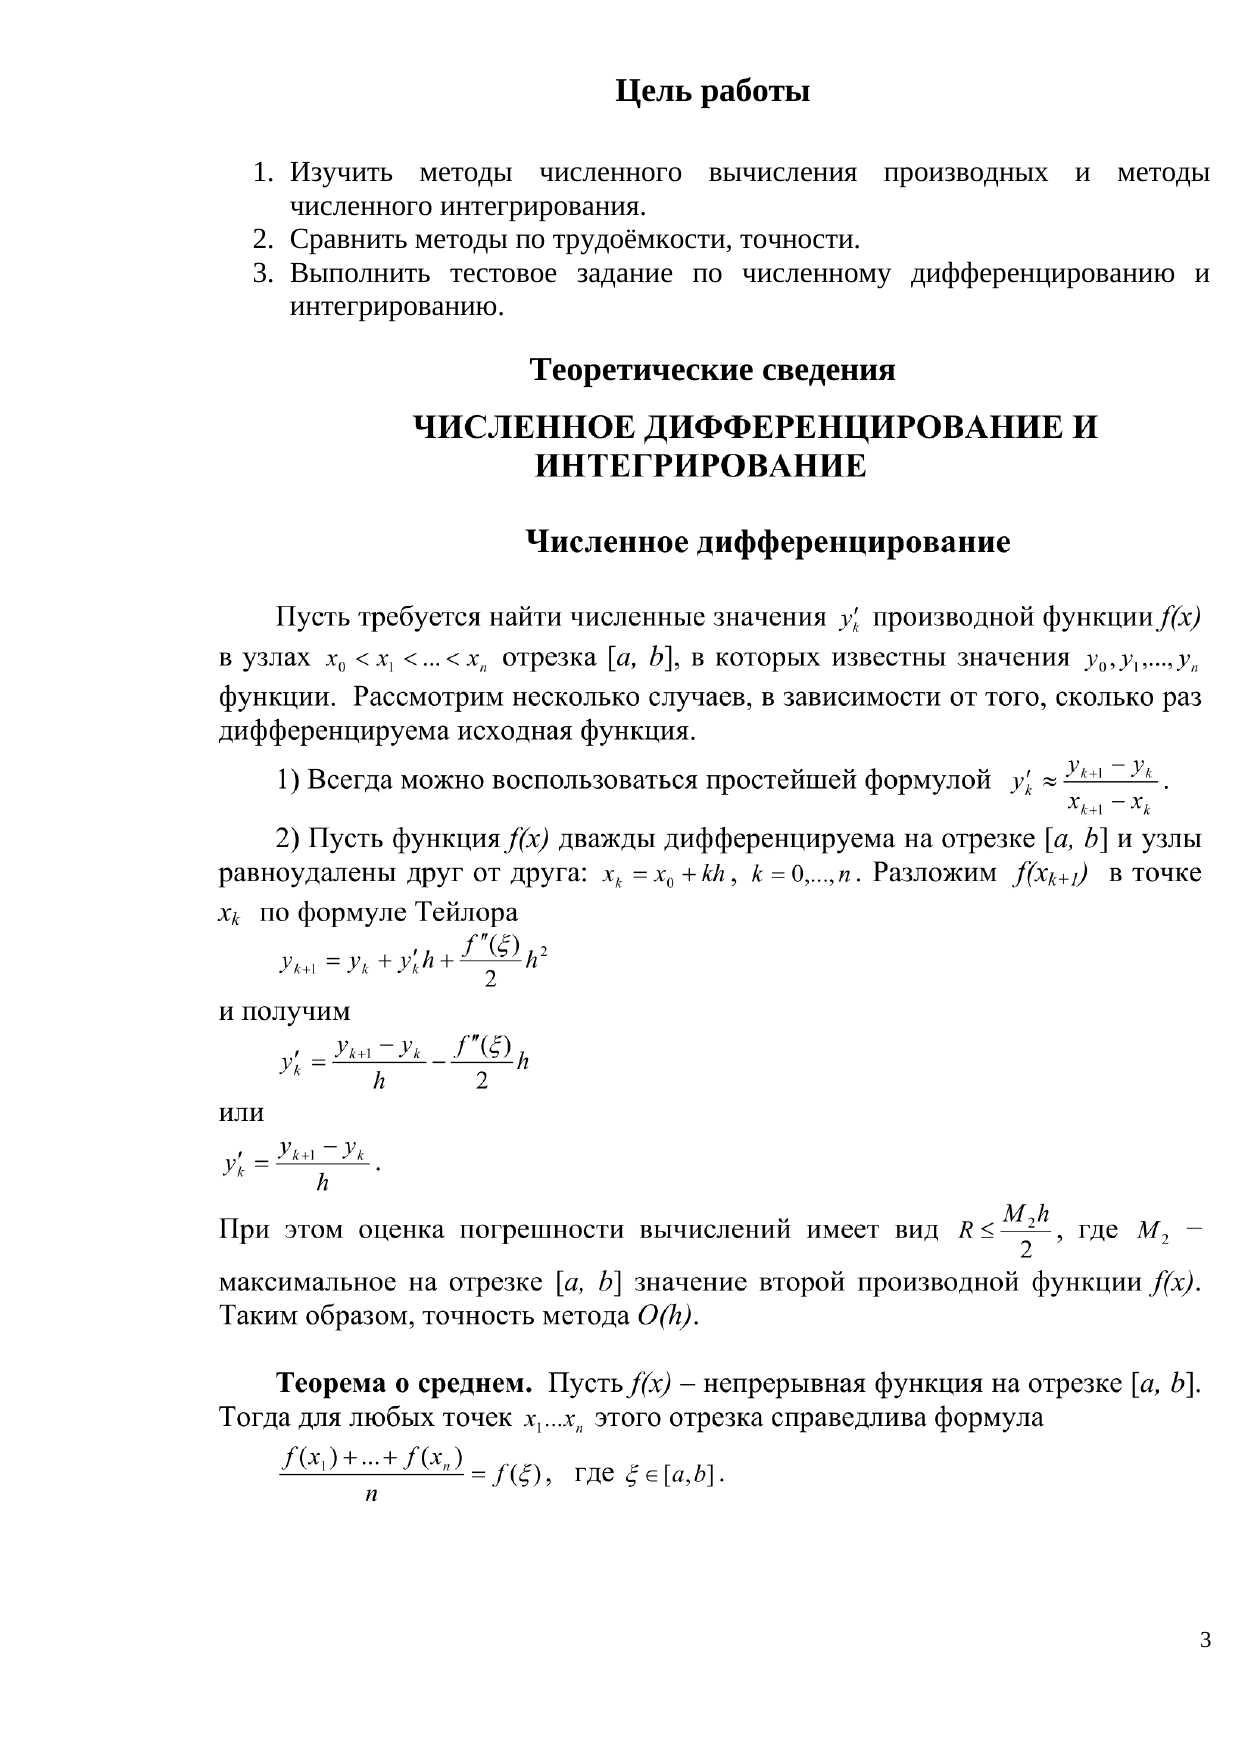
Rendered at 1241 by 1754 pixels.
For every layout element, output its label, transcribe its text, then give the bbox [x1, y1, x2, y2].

subtitle Цель работы [214, 70, 1211, 108]
subtitle Теоретические сведения [214, 349, 1211, 387]
subtitle Сравнить методы по трудоёмкости, точности. [252, 221, 1211, 255]
subtitle Выполнить тестовое задание по численному дифференцированию и интегрированию. [252, 255, 1211, 322]
subtitle Изучить методы численного вычисления производных и методы численного интегрирования. [252, 154, 1211, 221]
picture [217, 414, 1209, 1508]
